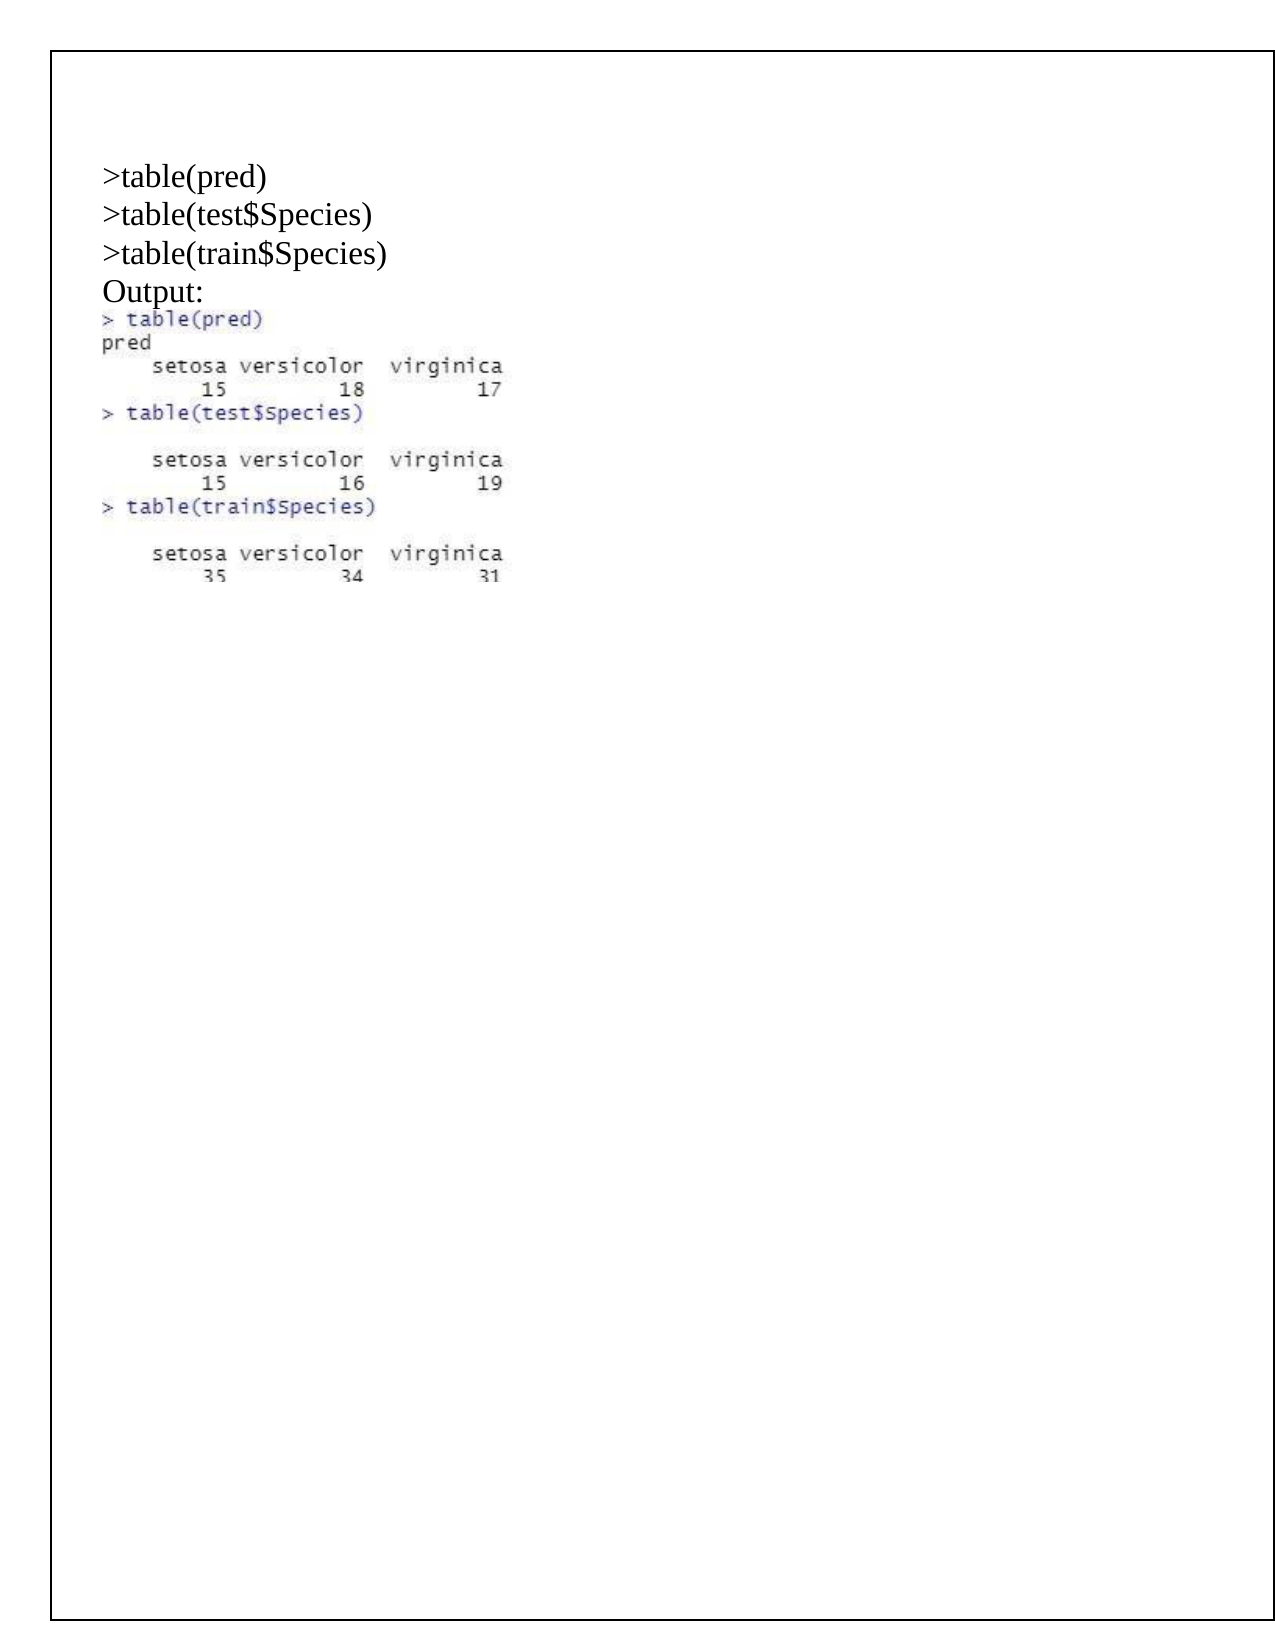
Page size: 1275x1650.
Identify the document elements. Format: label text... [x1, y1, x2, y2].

text Output: [102, 271, 1273, 309]
text >table(train$Species) [102, 233, 1273, 271]
text >table(test$Species) [102, 194, 1273, 233]
text >table(pred) [102, 156, 1273, 194]
